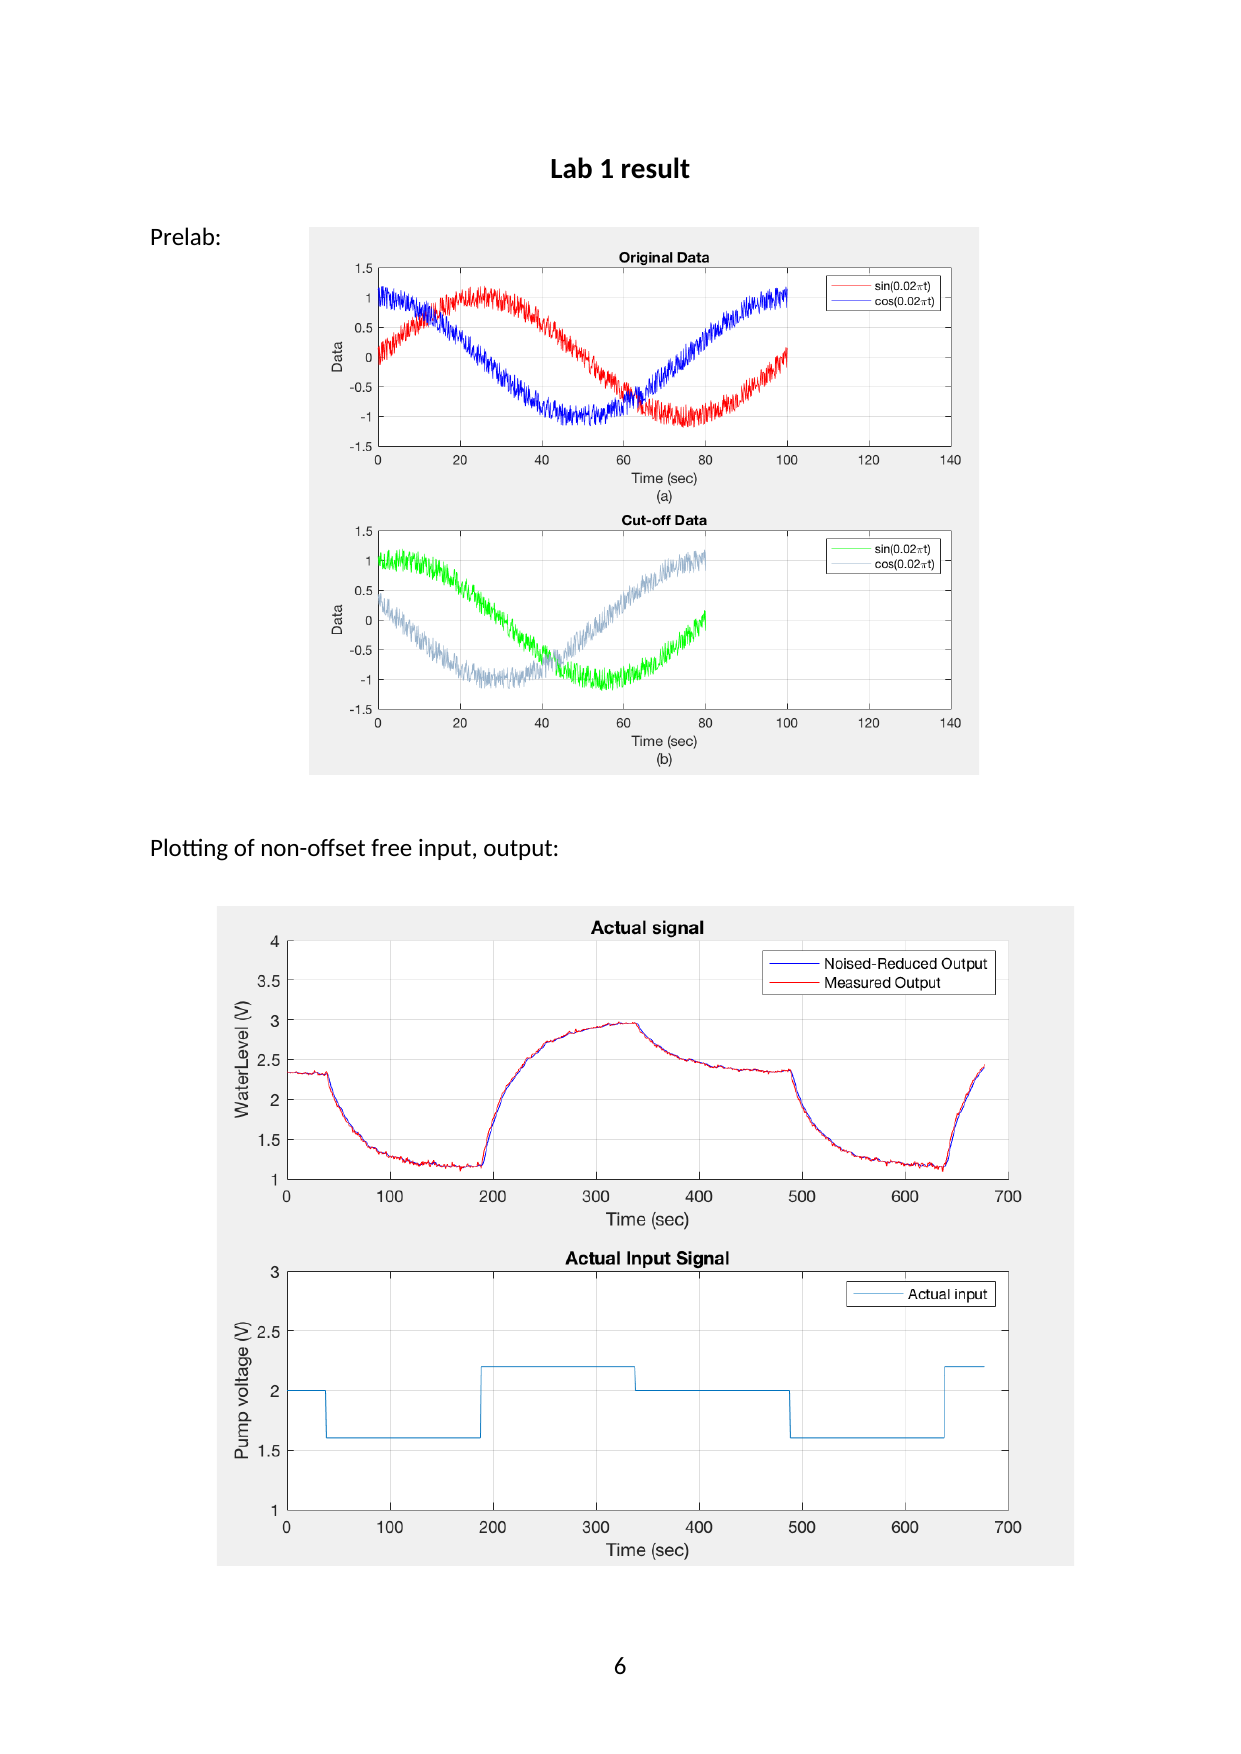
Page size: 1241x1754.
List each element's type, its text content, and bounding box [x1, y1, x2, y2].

text Prelab: [150, 221, 1090, 252]
picture [215, 906, 1074, 1565]
text Plotting of non-offset free input, output: [150, 832, 1090, 862]
text Lab 1 result [150, 150, 1090, 186]
